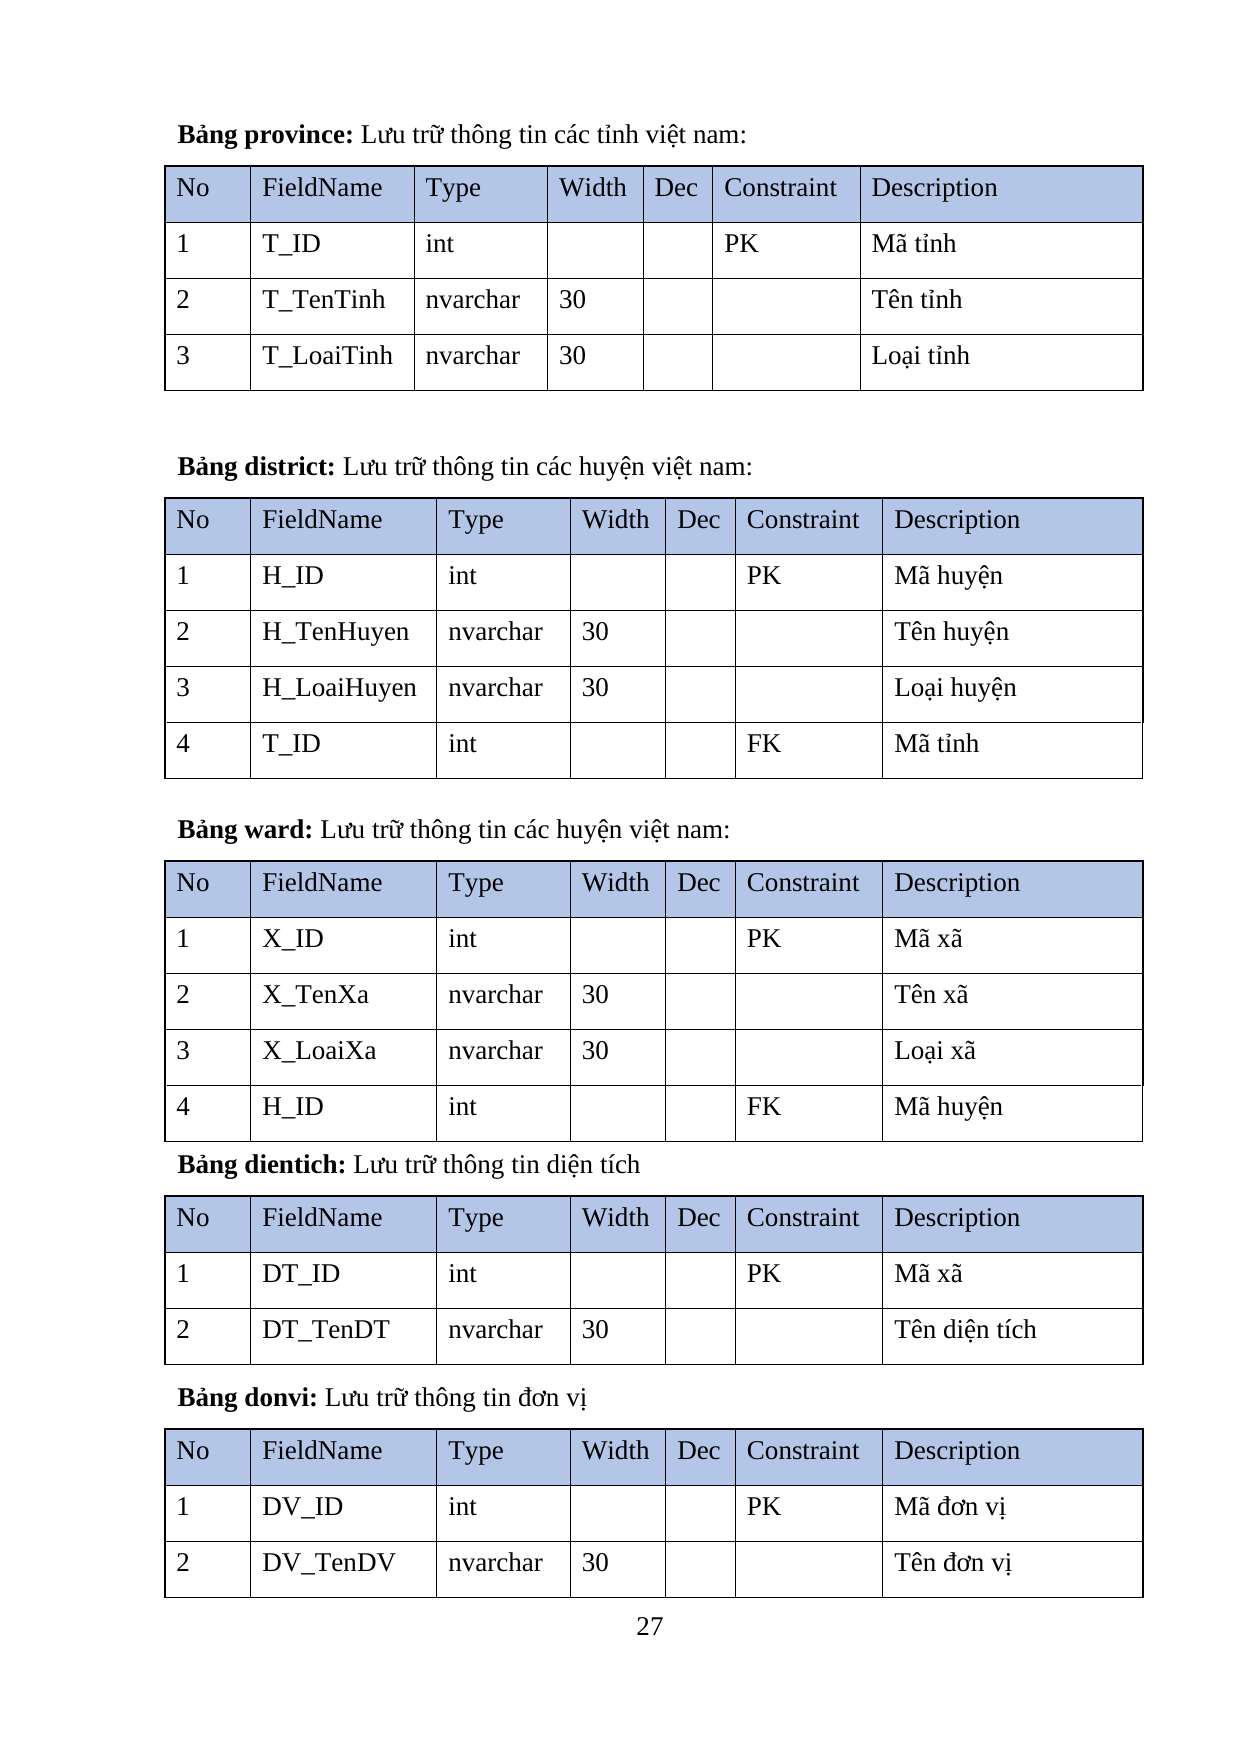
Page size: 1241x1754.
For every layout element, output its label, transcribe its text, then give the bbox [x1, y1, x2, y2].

table_header FieldName [251, 862, 436, 917]
table_header Width [571, 1430, 665, 1485]
table_cell [736, 611, 882, 666]
table_cell H_ID [251, 555, 436, 610]
table_cell 3 [166, 335, 250, 390]
table_cell PK [713, 223, 860, 278]
table_cell PK [736, 918, 882, 973]
table_cell nvarchar [437, 667, 570, 722]
table_cell 1 [166, 223, 250, 278]
table_cell [666, 1309, 735, 1364]
table_cell nvarchar [437, 611, 570, 666]
text Bảng dientich: Lưu trữ thông tin diện tích [177, 1148, 1122, 1180]
table_cell 30 [548, 335, 643, 390]
table_cell [571, 723, 665, 778]
table_cell [666, 1030, 735, 1085]
table_header Type [437, 862, 570, 917]
table_header Width [571, 862, 665, 917]
table_cell int [437, 723, 570, 778]
table_cell [666, 723, 735, 778]
table_cell Mã tỉnh [883, 722, 1142, 778]
table_cell 30 [571, 1030, 665, 1085]
table_cell PK [736, 1486, 882, 1541]
table_cell T_ID [251, 223, 414, 278]
table_cell H_TenHuyen [251, 611, 436, 666]
table_header FieldName [251, 1430, 436, 1485]
table_cell [644, 335, 712, 390]
table_cell Loại tỉnh [861, 335, 1142, 390]
table_cell 2 [166, 279, 250, 334]
table_cell Tên đơn vị [883, 1542, 1142, 1597]
table_cell nvarchar [437, 974, 570, 1029]
table_cell [571, 1486, 665, 1541]
table_header Dec [666, 1197, 735, 1252]
table_cell [571, 918, 665, 973]
table_cell 30 [571, 1542, 665, 1597]
table_header Constraint [713, 167, 860, 222]
table_cell 30 [571, 667, 665, 722]
table_header Type [437, 1430, 570, 1485]
table_cell nvarchar [415, 279, 547, 334]
table_header FieldName [251, 1197, 436, 1252]
table_header Width [571, 1197, 665, 1252]
table_cell DV_ID [251, 1486, 436, 1541]
table_header No [166, 167, 250, 222]
table_cell Tên tỉnh [861, 279, 1142, 334]
table_header Type [437, 1197, 570, 1252]
table_cell T_ID [251, 723, 436, 778]
table_cell 3 [166, 1030, 250, 1085]
table_cell [644, 223, 712, 278]
table_cell DT_TenDT [251, 1309, 436, 1364]
table_header FieldName [251, 499, 436, 554]
table_cell Mã xã [883, 1253, 1142, 1308]
table_header Description [861, 167, 1142, 222]
table_cell [548, 223, 643, 278]
table_cell nvarchar [437, 1542, 570, 1597]
table_header Description [883, 1197, 1142, 1252]
table_cell 1 [166, 1253, 250, 1308]
table_header Description [883, 862, 1142, 917]
table_cell nvarchar [415, 335, 547, 390]
table_cell PK [736, 555, 882, 610]
text Bảng ward: Lưu trữ thông tin các huyện việt nam: [177, 813, 1122, 844]
table_cell int [437, 918, 570, 973]
table_cell X_ID [251, 918, 436, 973]
table_header Dec [644, 167, 712, 222]
table_cell nvarchar [437, 1309, 570, 1364]
table_cell X_TenXa [251, 974, 436, 1029]
table_cell 4 [166, 723, 250, 778]
table_cell [736, 1309, 882, 1364]
table_header No [166, 499, 250, 554]
table_cell [666, 974, 735, 1029]
text Bảng donvi: Lưu trữ thông tin đơn vị [177, 1381, 1122, 1413]
table_header No [166, 1430, 250, 1485]
table_cell [666, 1086, 735, 1141]
table_header Type [437, 499, 570, 554]
table_header Dec [666, 1430, 735, 1485]
table_cell int [437, 1086, 570, 1141]
table_cell [644, 279, 712, 334]
table_header Width [571, 499, 665, 554]
table_cell 1 [166, 1486, 250, 1541]
table_header FieldName [251, 167, 414, 222]
table_cell Mã huyện [883, 1085, 1142, 1141]
table_cell [666, 555, 735, 610]
table_cell DV_TenDV [251, 1542, 436, 1597]
table_cell 2 [166, 1542, 250, 1597]
table_cell nvarchar [437, 1030, 570, 1085]
table_cell T_TenTinh [251, 279, 414, 334]
table_cell 30 [571, 1309, 665, 1364]
table_cell 2 [166, 1309, 250, 1364]
table_cell int [437, 1253, 570, 1308]
table_cell Mã đơn vị [883, 1486, 1142, 1541]
table_cell [736, 1030, 882, 1085]
table_cell [713, 279, 860, 334]
table_cell 1 [166, 555, 250, 610]
table_cell [736, 1542, 882, 1597]
table_cell FK [736, 1086, 882, 1141]
table_cell Tên diện tích [883, 1309, 1142, 1364]
table_cell 30 [571, 611, 665, 666]
table_cell T_LoaiTinh [251, 335, 414, 390]
table_header Width [548, 167, 643, 222]
table_cell Tên huyện [883, 611, 1142, 666]
table_cell [666, 667, 735, 722]
table_cell [666, 1486, 735, 1541]
table_cell [666, 611, 735, 666]
table_header No [166, 1197, 250, 1252]
text Bảng district: Lưu trữ thông tin các huyện việt nam: [177, 450, 1122, 481]
text Bảng province: Lưu trữ thông tin các tỉnh việt nam: [177, 118, 1122, 149]
table_cell 30 [571, 974, 665, 1029]
table_cell Mã huyện [883, 555, 1142, 610]
table_cell [571, 1253, 665, 1308]
table_cell [713, 335, 860, 390]
table_cell DT_ID [251, 1253, 436, 1308]
table_cell int [437, 1486, 570, 1541]
table_cell [666, 1542, 735, 1597]
table_cell PK [736, 1253, 882, 1308]
table_cell 30 [548, 279, 643, 334]
table_cell 2 [166, 974, 250, 1029]
table_cell H_LoaiHuyen [251, 667, 436, 722]
table_cell 4 [166, 1086, 250, 1141]
table_cell Mã tỉnh [861, 223, 1142, 278]
table_header Constraint [736, 862, 882, 917]
table_cell int [437, 555, 570, 610]
table_header Description [883, 499, 1142, 554]
table_cell [736, 667, 882, 722]
table_cell Tên xã [883, 974, 1142, 1029]
table_cell 1 [166, 918, 250, 973]
table_header Dec [666, 862, 735, 917]
table_cell [571, 555, 665, 610]
table_cell Loại xã [883, 1030, 1142, 1085]
table_header Constraint [736, 1197, 882, 1252]
table_cell H_ID [251, 1086, 436, 1141]
table_cell [666, 918, 735, 973]
table_cell 2 [166, 611, 250, 666]
table_cell X_LoaiXa [251, 1030, 436, 1085]
table_header No [166, 862, 250, 917]
table_cell FK [736, 723, 882, 778]
table_cell Loại huyện [883, 667, 1142, 722]
table_header Dec [666, 499, 735, 554]
table_cell Mã xã [883, 918, 1142, 973]
table_cell [571, 1086, 665, 1141]
table_header Type [415, 167, 547, 222]
table_cell [736, 974, 882, 1029]
table_cell [666, 1253, 735, 1308]
table_header Constraint [736, 1430, 882, 1485]
table_header Constraint [736, 499, 882, 554]
table_cell 3 [166, 667, 250, 722]
table_header Description [883, 1430, 1142, 1485]
table_cell int [415, 223, 547, 278]
